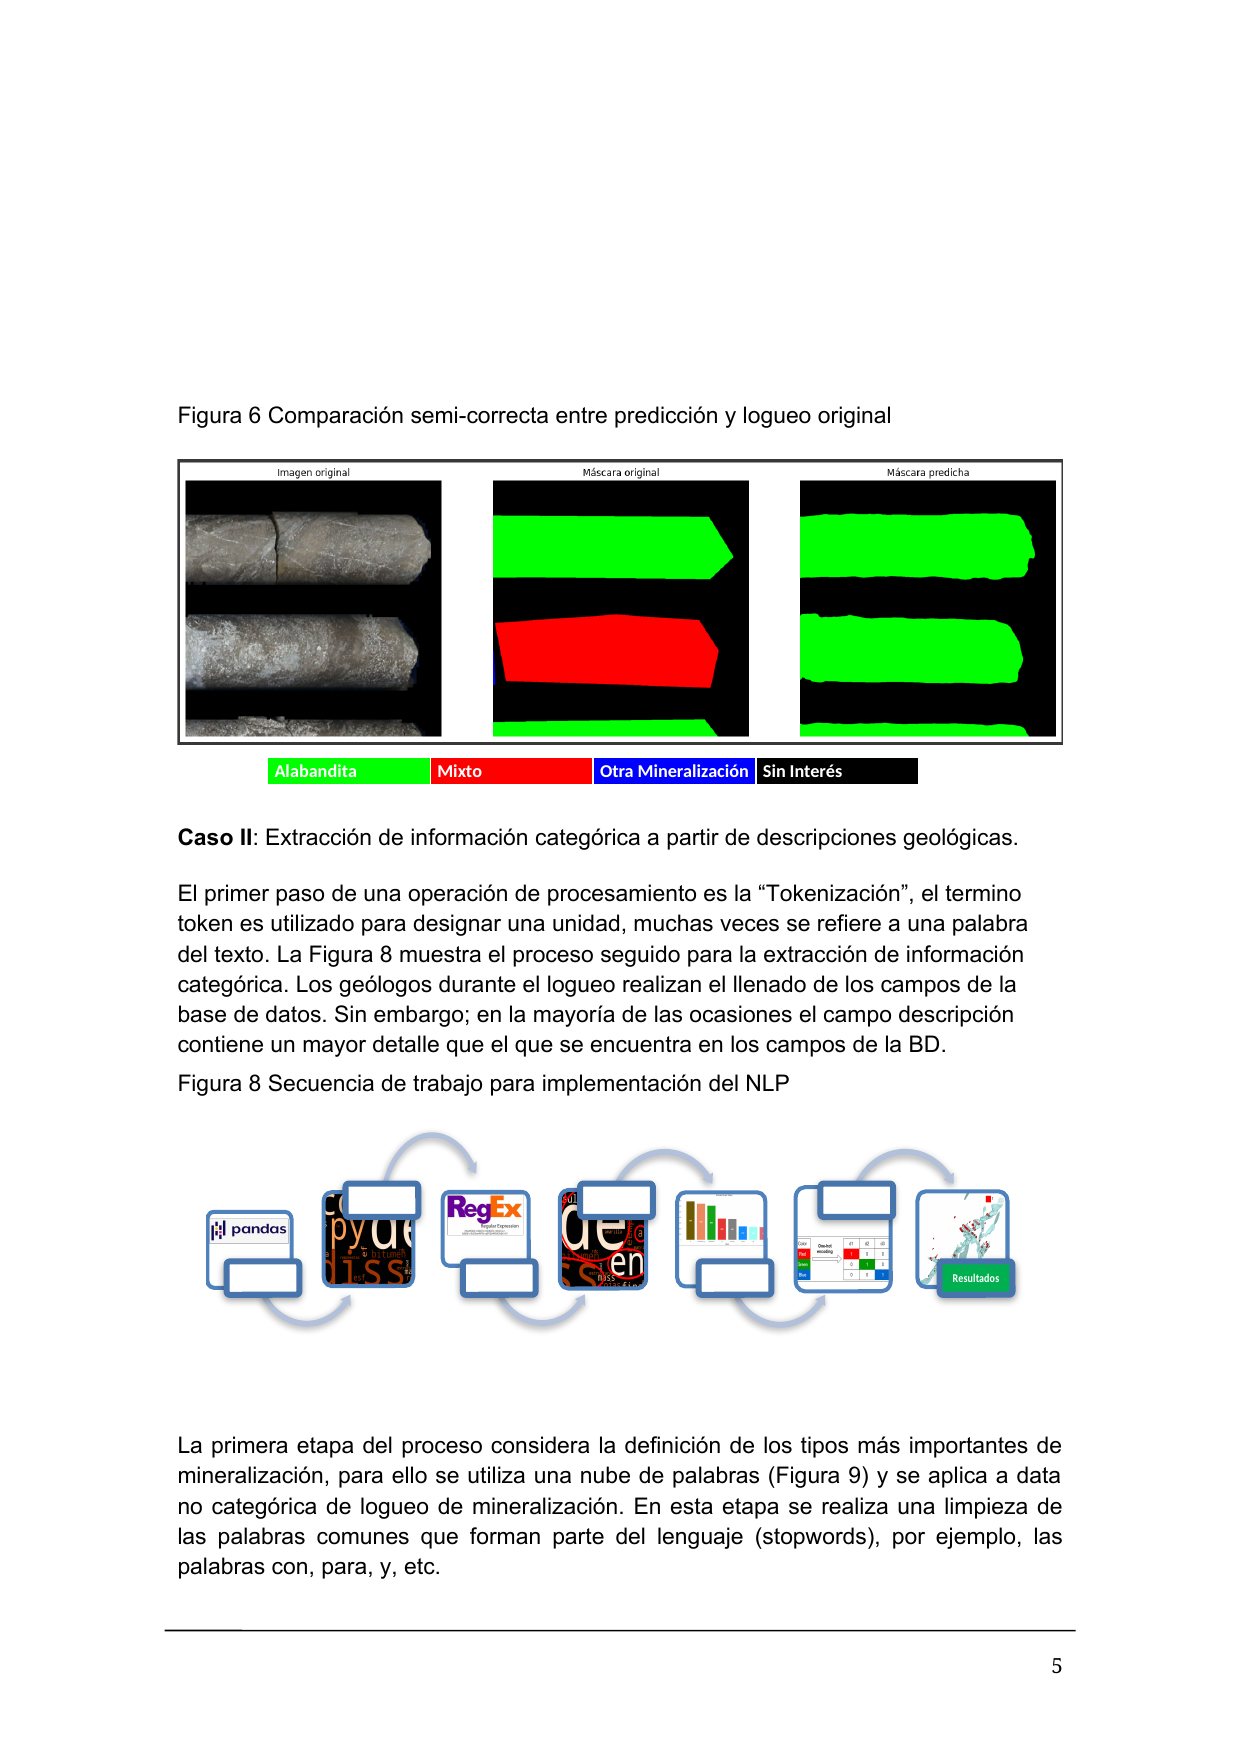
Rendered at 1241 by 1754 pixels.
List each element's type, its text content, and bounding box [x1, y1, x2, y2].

picture [445, 1195, 526, 1263]
text Figura 8 Secuencia de trabajo para implementación del NLP [177, 1070, 1063, 1096]
picture [210, 1214, 289, 1285]
text Caso II: Extracción de información categórica a partir de descripciones geológicas. [177, 824, 1063, 850]
text Figura 6 Comparación semi-correcta entre predicción y logueo original [177, 402, 1063, 428]
picture [326, 1195, 411, 1284]
picture [920, 1194, 1005, 1284]
text El primer paso de una operación de procesamiento es la “Tokenización”, el termino token es utilizado para designar una unidad, muchas veces se refiere a una palabra del texto. La Figura 8 muestra el proceso seguido para la extracción de información categórica. Los geólogos durante el logueo realizan el llenado de los campos de la base de datos. Sin embargo; en la mayoría de las ocasiones el campo descripción contiene un mayor detalle que el que se encuentra en los campos de la BD. [177, 880, 1063, 1057]
text La primera etapa del proceso considera la definición de los tipos más importantes de mineralización, para ello se utiliza una nube de palabras (Figura 9) y se aplica a data no categórica de logueo de mineralización. En esta etapa se realiza una limpieza de las palabras comunes que forman parte del lenguaje (stopwords), por ejemplo, las palabras con, para, y, etc. [177, 1432, 1063, 1579]
picture [680, 1195, 763, 1284]
picture [562, 1192, 644, 1286]
picture [798, 1190, 888, 1289]
